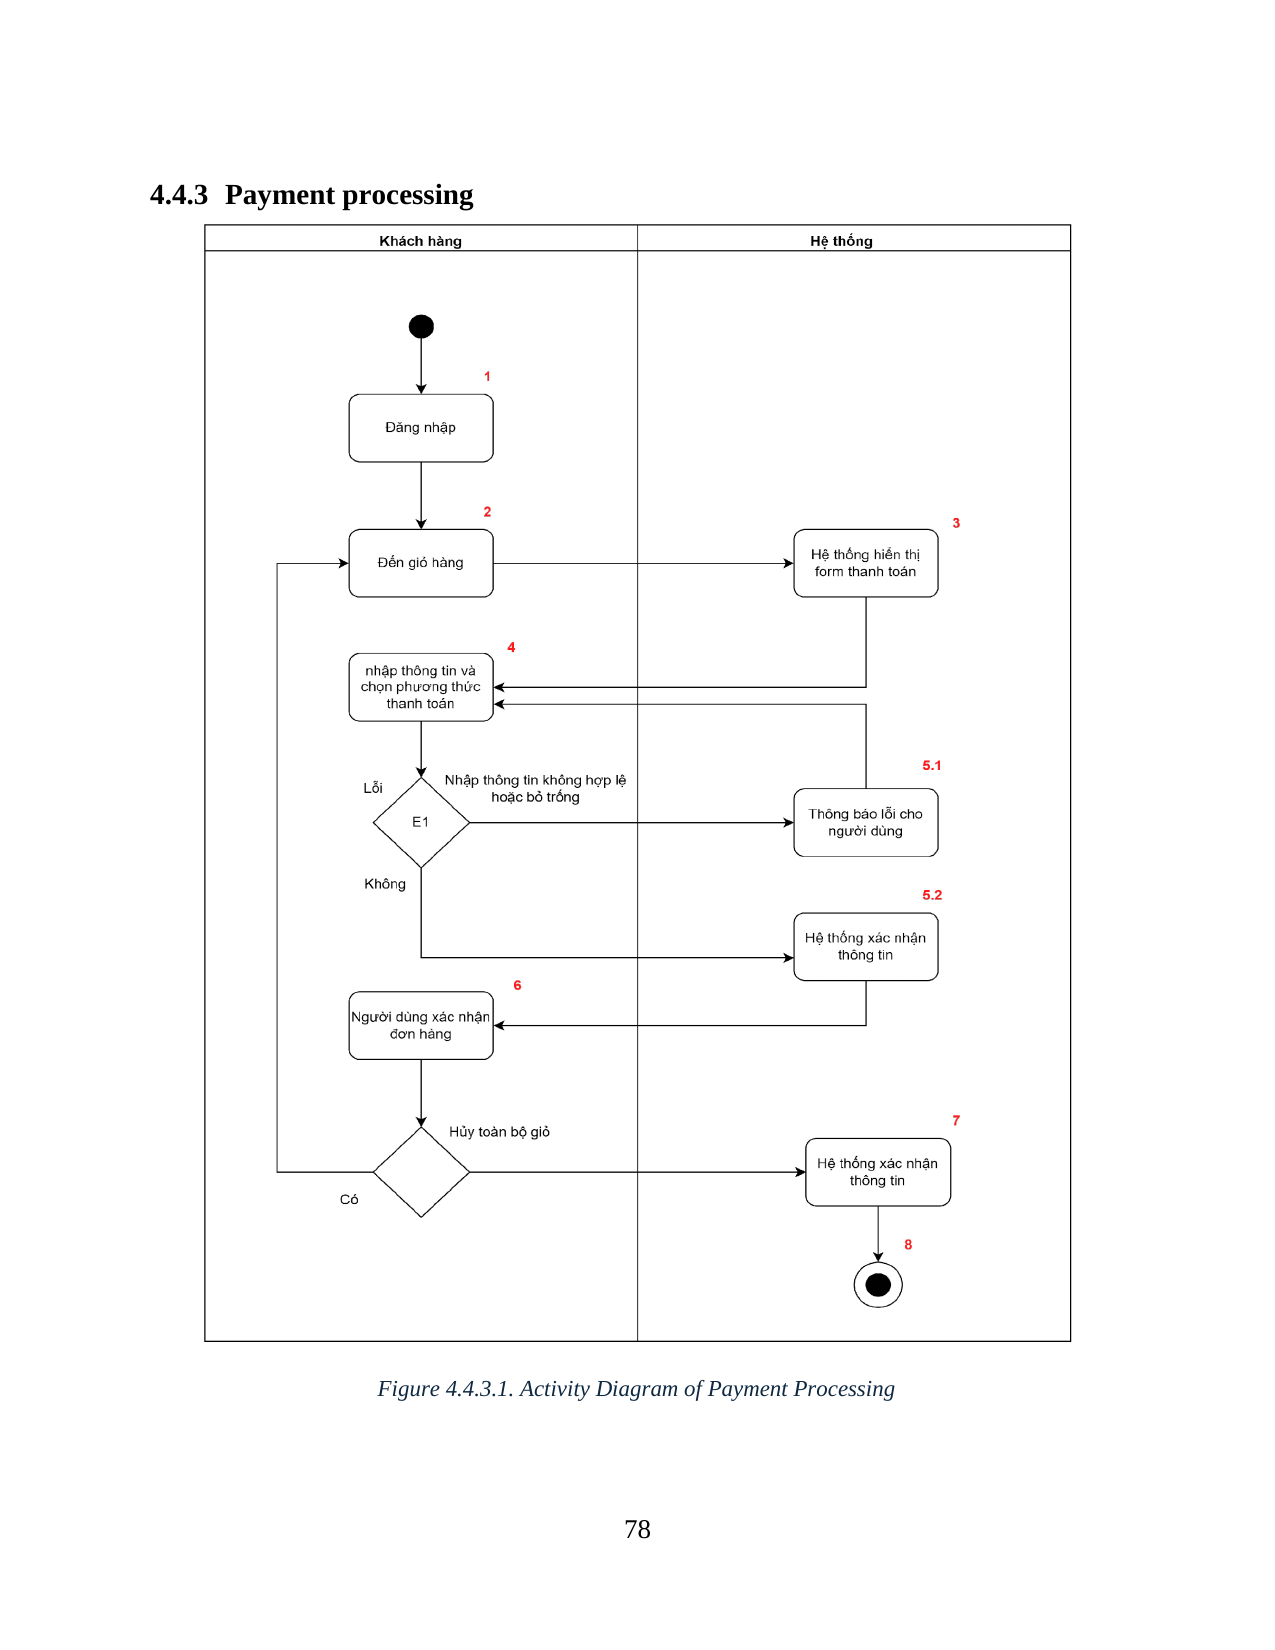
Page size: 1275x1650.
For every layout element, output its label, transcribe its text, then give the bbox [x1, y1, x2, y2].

subtitle Payment processing [150, 177, 1125, 211]
picture [192, 213, 1083, 1354]
text Figure 4.4.3.1. Activity Diagram of Payment Processing [150, 1375, 1125, 1401]
